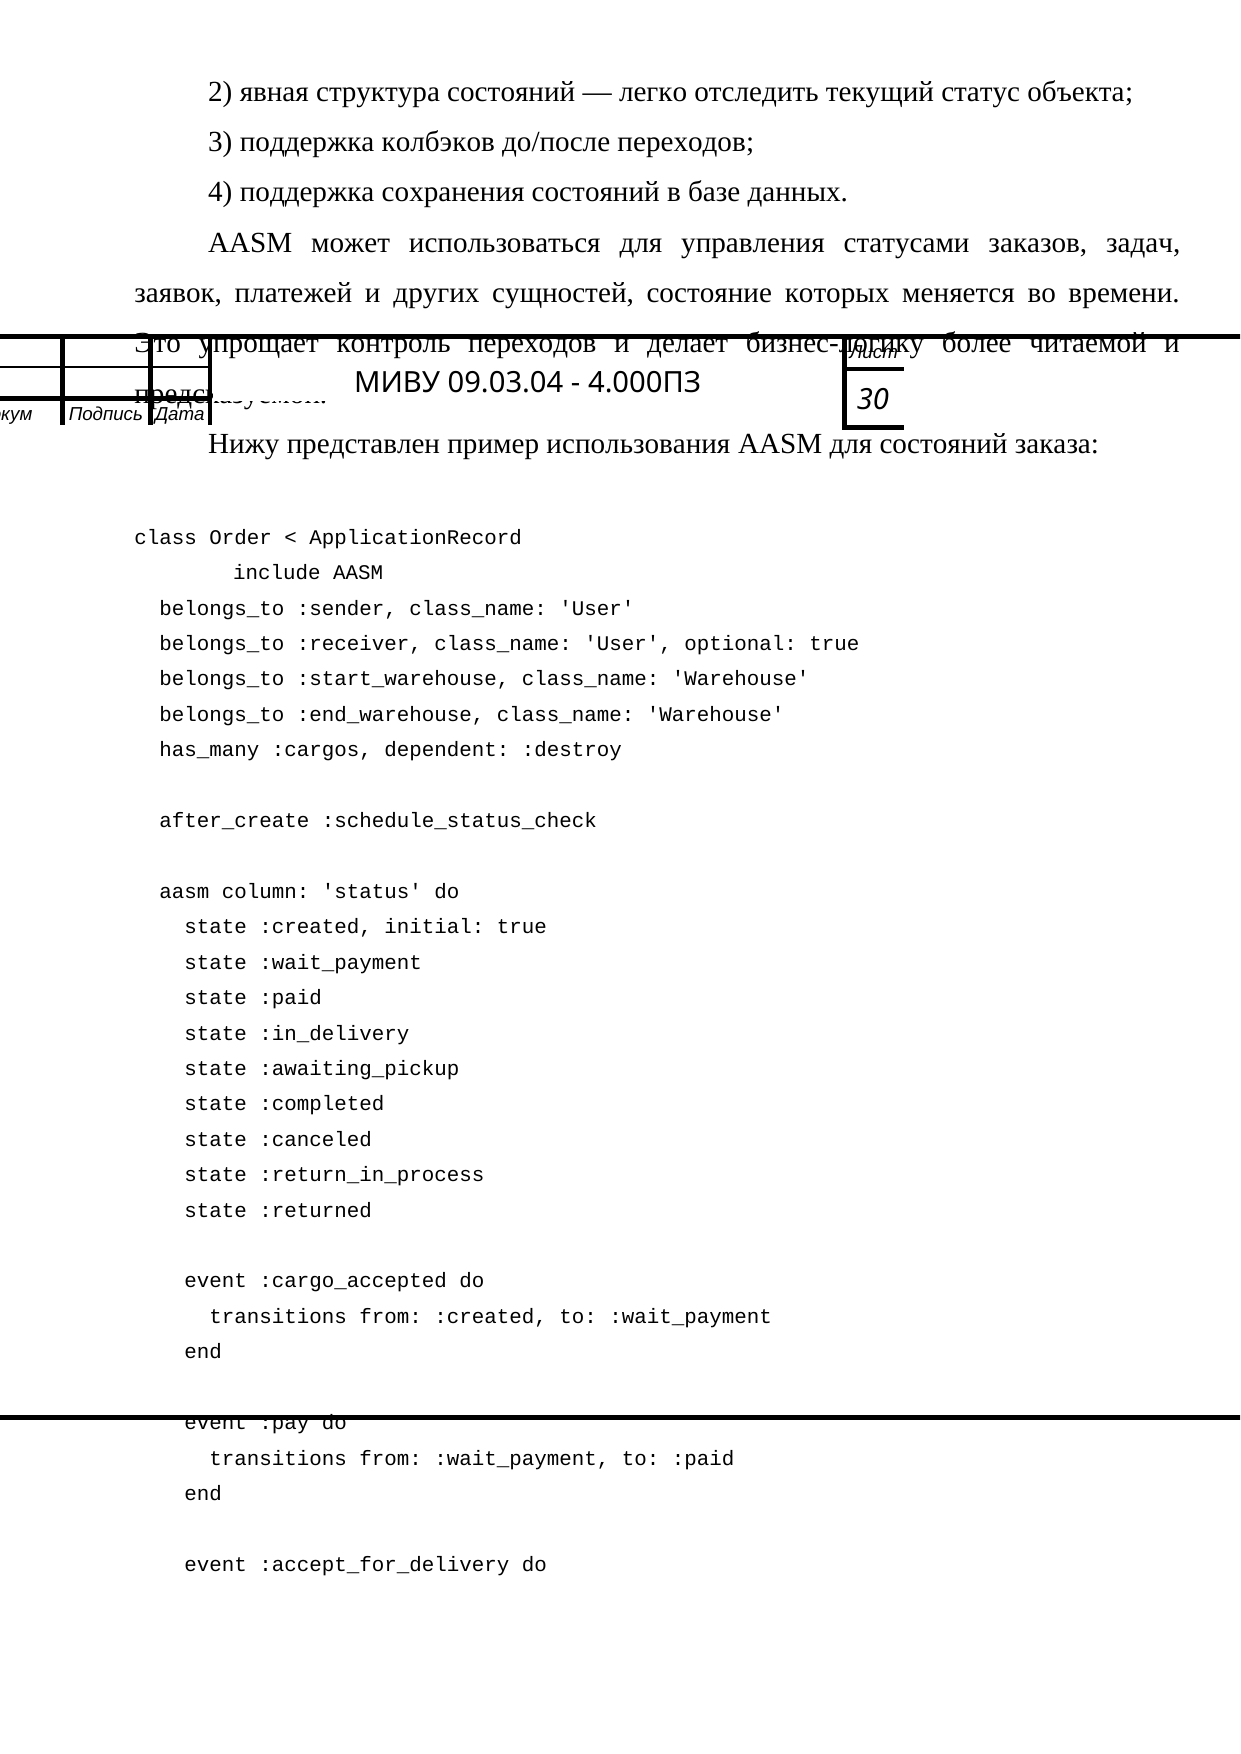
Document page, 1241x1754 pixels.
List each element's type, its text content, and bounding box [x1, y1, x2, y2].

text has_many :cargos, dependent: :destroy [134, 739, 1181, 763]
text event :pay do [134, 1412, 1181, 1436]
text aasm column: 'status' do [134, 881, 1181, 904]
list поддержка сохранения состояний в базе данных. [134, 174, 1181, 208]
text state :completed [134, 1093, 1181, 1117]
text belongs_to :start_warehouse, class_name: 'Warehouse' [134, 668, 1181, 692]
text event :cargo_accepted do [134, 1270, 1181, 1294]
text state :awaiting_pickup [134, 1058, 1181, 1082]
text class Order < ApplicationRecord [134, 527, 1181, 550]
text state :created, initial: true [134, 916, 1181, 940]
text state :canceled [134, 1129, 1181, 1152]
text belongs_to :sender, class_name: 'User' [134, 597, 1181, 621]
text AASM может использоваться для управления статусами заказов, задач, заявок, платежей и других сущностей, состояние которых меняется во времени. Это упрощает контроль переходов и делает бизнес-логику более читаемой и предсказуемой. [134, 225, 1181, 409]
text Нижу представлен пример использования AASM для состояний заказа: [134, 426, 1181, 459]
text state :paid [134, 987, 1181, 1011]
text state :return_in_process [134, 1164, 1181, 1188]
text belongs_to :receiver, class_name: 'User', optional: true [134, 633, 1181, 657]
list явная структура состояний — легко отследить текущий статус объекта; [134, 74, 1181, 107]
text state :wait_payment [134, 952, 1181, 975]
text transitions from: :created, to: :wait_payment [134, 1306, 1181, 1329]
text include AASM [208, 562, 1181, 586]
text state :in_delivery [134, 1022, 1181, 1046]
text end [134, 1341, 1181, 1365]
text state :returned [134, 1199, 1181, 1223]
text event :accept_for_delivery do [134, 1554, 1181, 1577]
text after_create :schedule_status_check [134, 810, 1181, 834]
text belongs_to :end_warehouse, class_name: 'Warehouse' [134, 704, 1181, 727]
text transitions from: :wait_payment, to: :paid [134, 1447, 1181, 1471]
list поддержка колбэков до/после переходов; [134, 124, 1181, 158]
text end [134, 1483, 1181, 1507]
